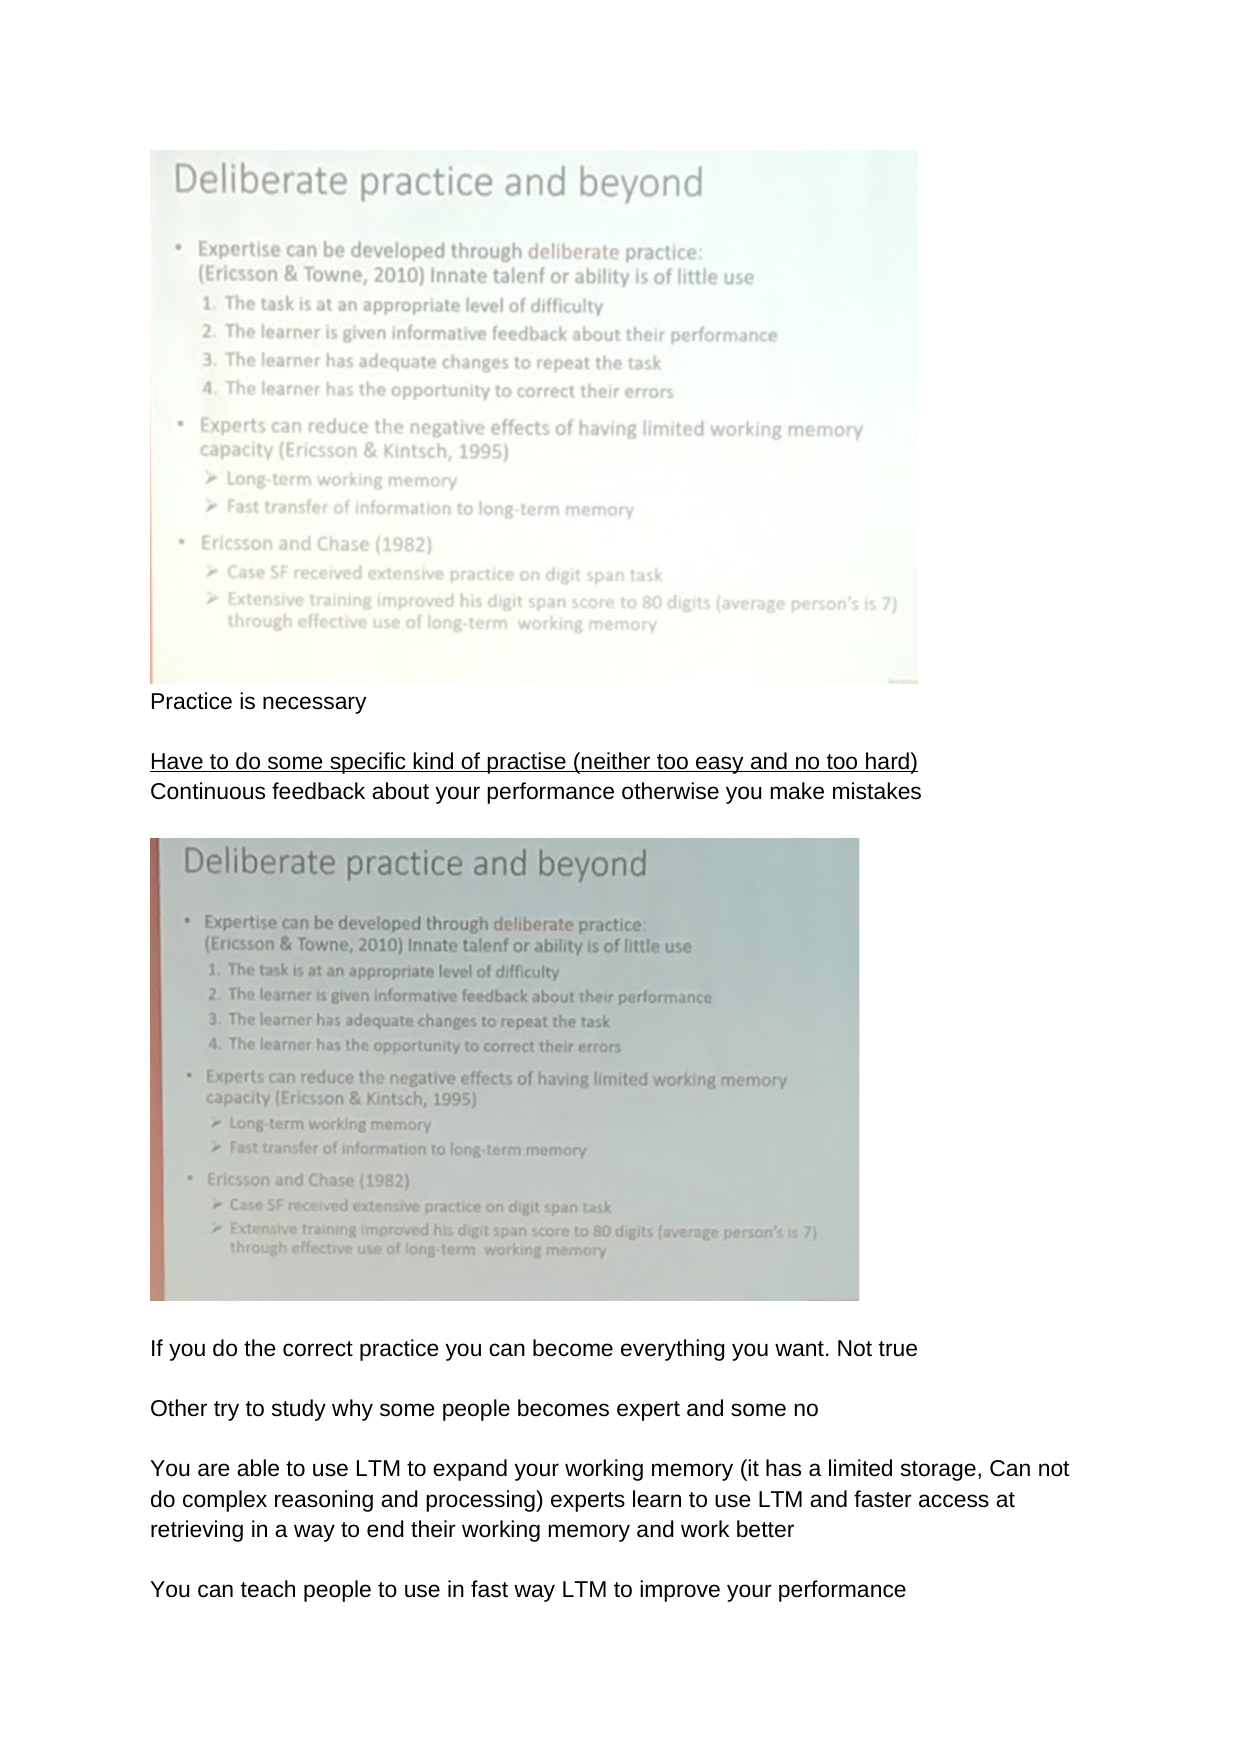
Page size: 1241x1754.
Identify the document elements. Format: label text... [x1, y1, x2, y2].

text You are able to use LTM to expand your working memory (it has a limited storage, Can not do complex reasoning and processing) experts learn to use LTM and faster access at retrieving in a way to end their working memory and work better [150, 1455, 1090, 1542]
text If you do the correct practice you can become everything you want. Not true [150, 1334, 1090, 1361]
picture [150, 150, 918, 684]
text You can teach people to use in fast way LTM to improve your performance [150, 1576, 1090, 1602]
text Practice is necessary [150, 688, 1090, 714]
text Other try to study why some people becomes expert and some no [150, 1395, 1090, 1421]
picture [150, 838, 860, 1301]
text Continuous feedback about your performance otherwise you make mistakes [150, 778, 1090, 805]
text Have to do some specific kind of practise (neither too easy and no too hard) [150, 748, 1090, 774]
